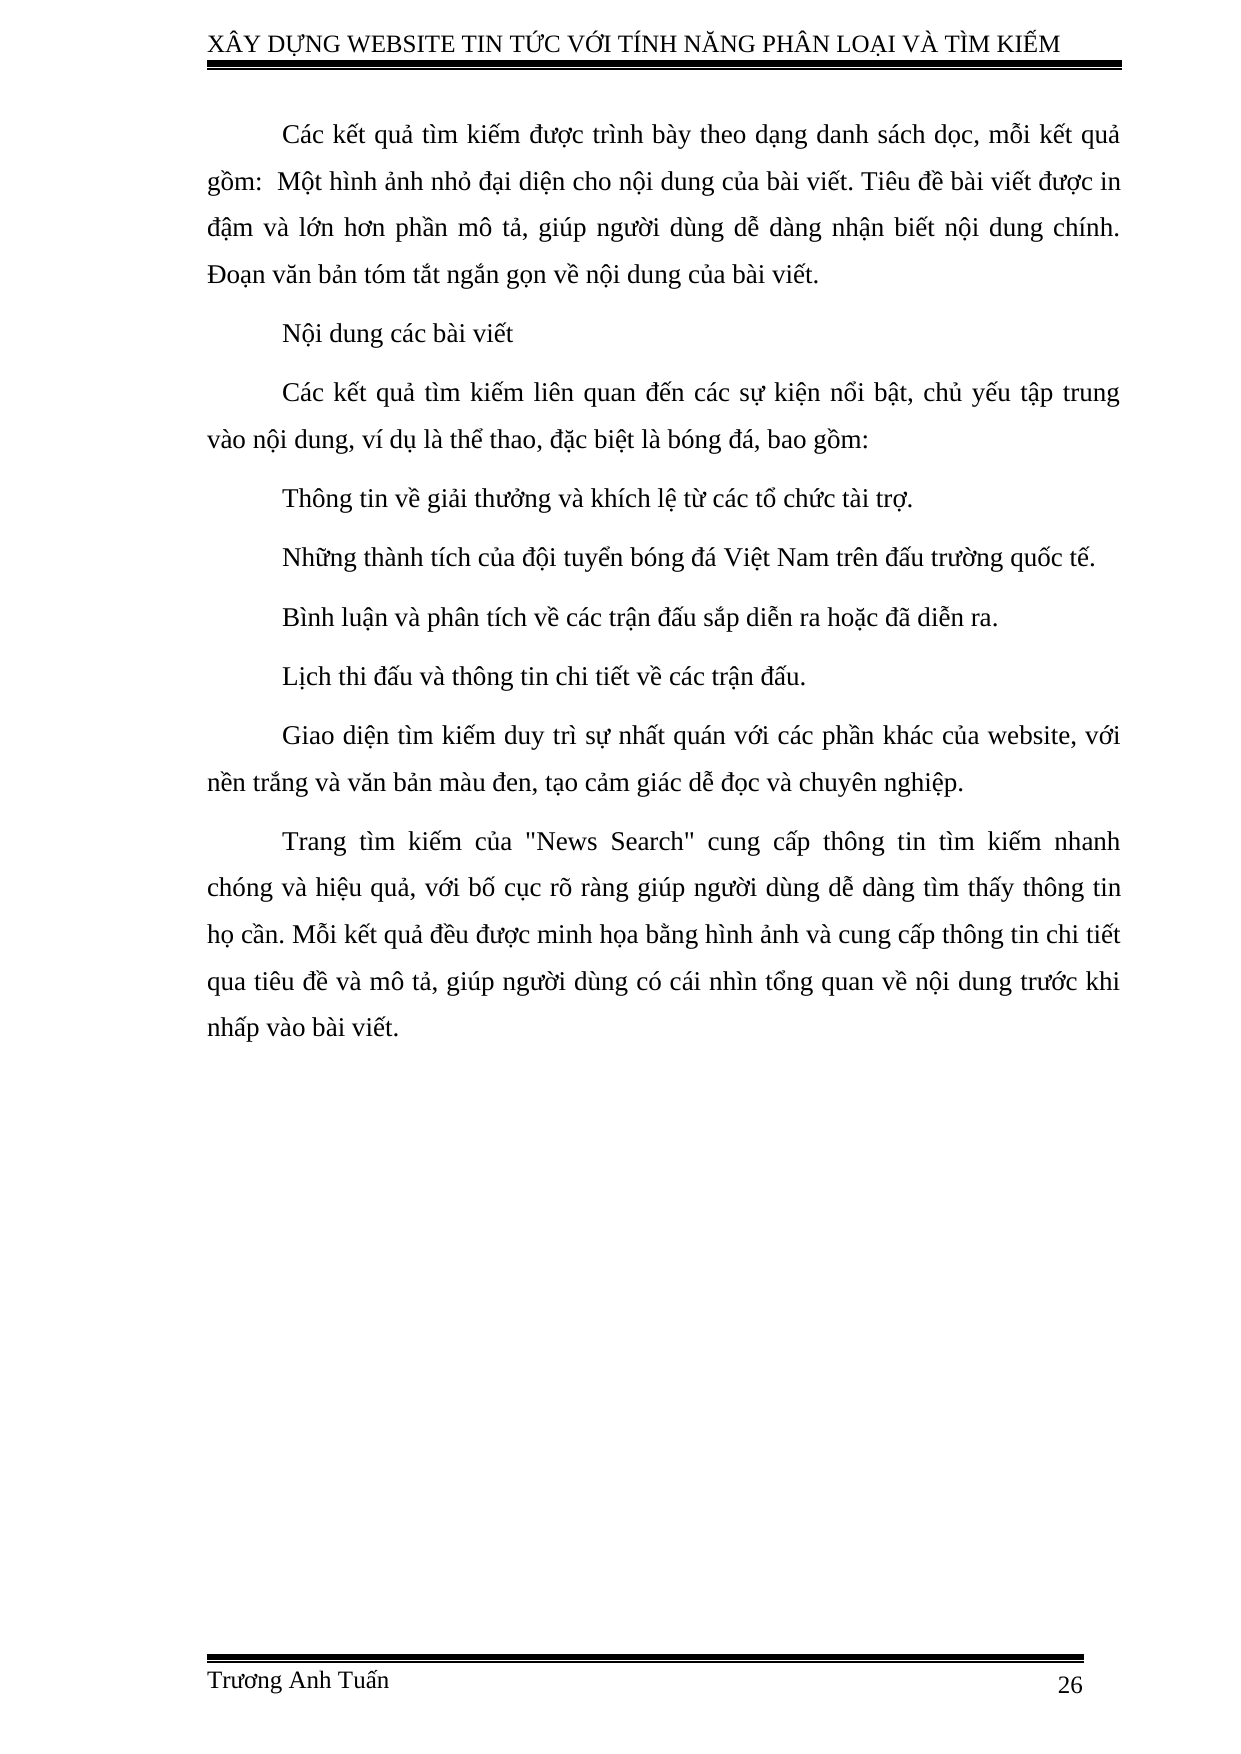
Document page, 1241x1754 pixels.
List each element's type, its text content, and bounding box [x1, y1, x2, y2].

text Giao diện tìm kiếm duy trì sự nhất quán với các phần khác của website, với nền trắng và văn bản màu đen, tạo cảm giác dễ đọc và chuyên nghiệp. [207, 719, 1122, 797]
text Trang tìm kiếm của "News Search" cung cấp thông tin tìm kiếm nhanh chóng và hiệu quả, với bố cục rõ ràng giúp người dùng dễ dàng tìm thấy thông tin họ cần. Mỗi kết quả đều được minh họa bằng hình ảnh và cung cấp thông tin chi tiết qua tiêu đề và mô tả, giúp người dùng có cái nhìn tổng quan về nội dung trước khi nhấp vào bài viết. [207, 825, 1122, 1043]
text Nội dung các bài viết [207, 317, 1122, 348]
text Bình luận và phân tích về các trận đấu sắp diễn ra hoặc đã diễn ra. [207, 601, 1122, 632]
text Thông tin về giải thưởng và khích lệ từ các tổ chức tài trợ. [207, 482, 1122, 513]
text Các kết quả tìm kiếm liên quan đến các sự kiện nổi bật, chủ yếu tập trung vào nội dung, ví dụ là thể thao, đặc biệt là bóng đá, bao gồm: [207, 376, 1122, 454]
text Các kết quả tìm kiếm được trình bày theo dạng danh sách dọc, mỗi kết quả gồm: Một hình ảnh nhỏ đại diện cho nội dung của bài viết. Tiêu đề bài viết được in đậm và lớn hơn phần mô tả, giúp người dùng dễ dàng nhận biết nội dung chính. Đoạn văn bản tóm tắt ngắn gọn về nội dung của bài viết. [207, 118, 1122, 289]
text Những thành tích của đội tuyển bóng đá Việt Nam trên đấu trường quốc tế. [207, 541, 1122, 573]
text Lịch thi đấu và thông tin chi tiết về các trận đấu. [207, 660, 1122, 691]
